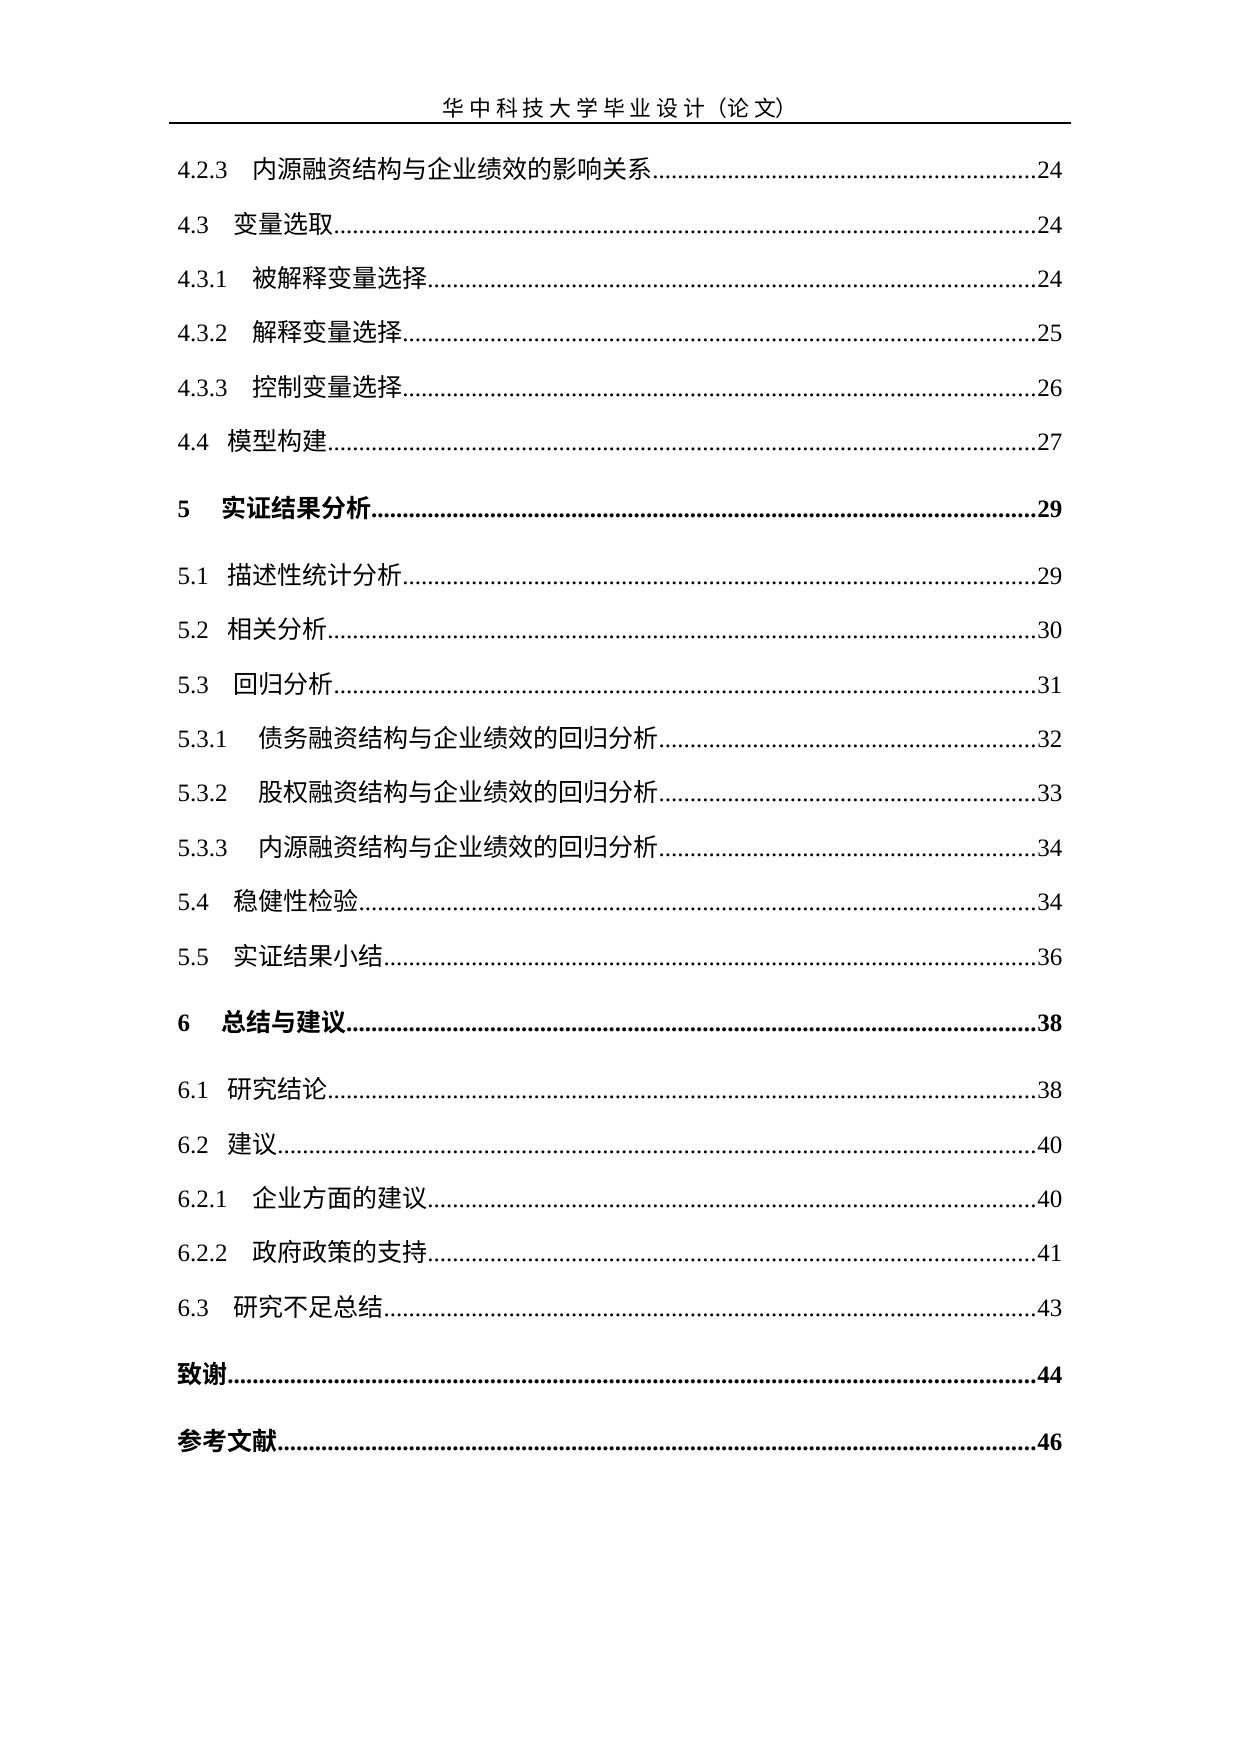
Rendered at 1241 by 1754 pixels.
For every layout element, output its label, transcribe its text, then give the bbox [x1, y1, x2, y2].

text 6.3 研究不足总结 43 [177, 1287, 1063, 1323]
text 4.4 模型构建 27 [177, 422, 1063, 458]
text 6.2.2 政府政策的支持 41 [177, 1233, 1063, 1269]
text 致谢 44 [177, 1354, 1063, 1390]
text 5 实证结果分析 29 [177, 488, 1063, 525]
text 5.3.3 内源融资结构与企业绩效的回归分析 34 [177, 827, 1063, 863]
text 6.2.1 企业方面的建议 40 [177, 1178, 1063, 1215]
text 参考文献 46 [177, 1421, 1063, 1457]
text 4.3.1 被解释变量选择 24 [177, 258, 1063, 295]
text 5.3 回归分析 31 [177, 664, 1063, 700]
text 5.5 实证结果小结 36 [177, 936, 1063, 972]
text 5.2 相关分析 30 [177, 610, 1063, 646]
text 5.1 描述性统计分析 29 [177, 555, 1063, 592]
text 6.1 研究结论 38 [177, 1070, 1063, 1106]
text 5.3.1 债务融资结构与企业绩效的回归分析 32 [177, 718, 1063, 755]
text 5.4 稳健性检验 34 [177, 882, 1063, 918]
text 4.3 变量选取 24 [177, 204, 1063, 240]
text 4.3.3 控制变量选择 26 [177, 367, 1063, 403]
text 6 总结与建议 38 [177, 1003, 1063, 1039]
text 4.2.3 内源融资结构与企业绩效的影响关系 24 [177, 150, 1063, 186]
text 4.3.2 解释变量选择 25 [177, 313, 1063, 349]
text 5.3.2 股权融资结构与企业绩效的回归分析 33 [177, 773, 1063, 809]
text 6.2 建议 40 [177, 1124, 1063, 1160]
